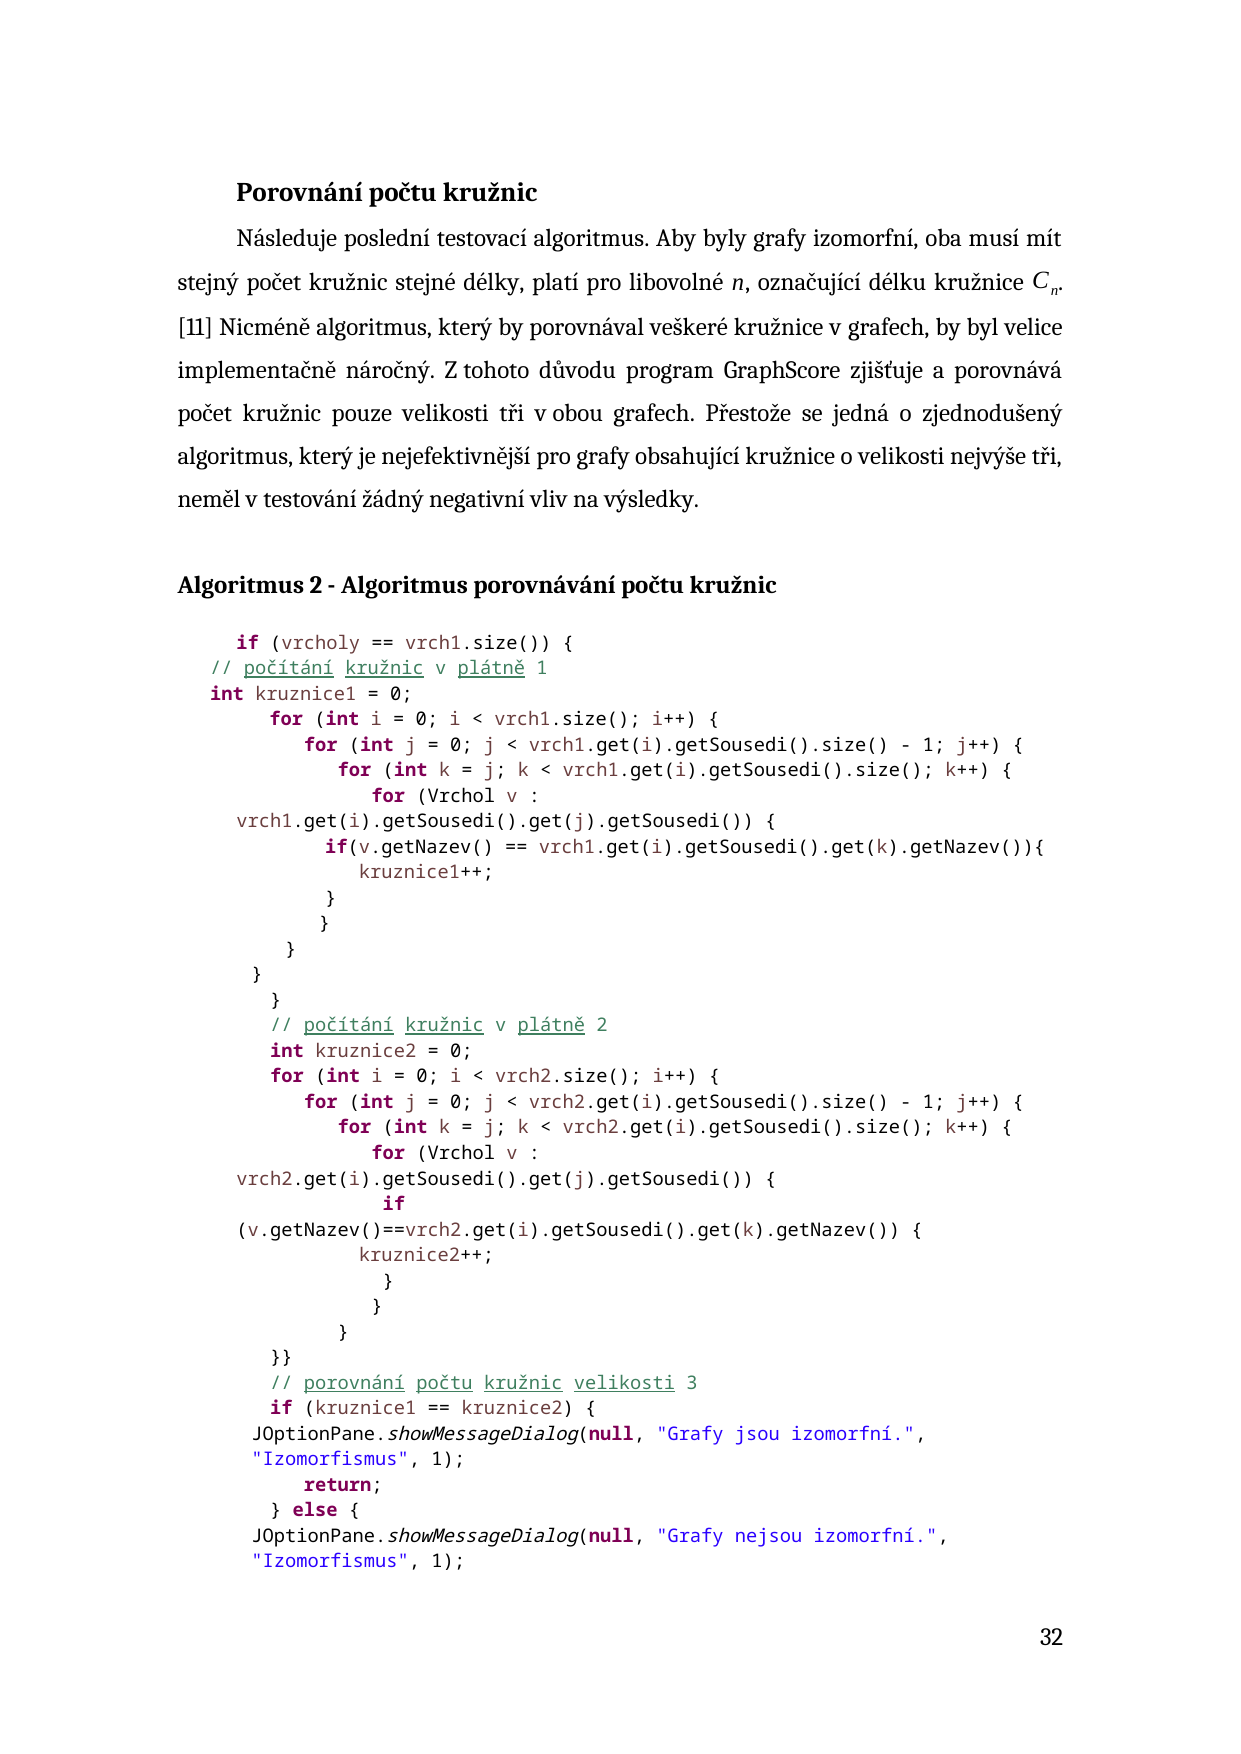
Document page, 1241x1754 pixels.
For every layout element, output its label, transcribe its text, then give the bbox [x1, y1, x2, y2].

text Porovnání počtu kružnic [177, 177, 1063, 208]
text int kruznice2 = 0; [236, 1037, 1063, 1063]
text for (int j = 0; j < vrch1.get(i).getSousedi().size() - 1; j++) { [236, 731, 1063, 757]
text if (v.getNazev()==vrch2.get(i).getSousedi().get(k).getNazev()) { kruznice2++; [236, 1190, 1063, 1267]
text // počítání kružnic v plátně 2 [236, 1012, 1063, 1037]
text for (int j = 0; j < vrch2.get(i).getSousedi().size() - 1; j++) { [236, 1088, 1063, 1114]
text if(v.getNazev() == vrch1.get(i).getSousedi().get(k).getNazev()){ [325, 833, 1063, 859]
text kruznice1++; [251, 859, 1063, 884]
text if (kruznice1 == kruznice2) { [236, 1394, 1063, 1420]
text } [236, 961, 1063, 986]
text } [236, 1292, 1063, 1318]
text for (int i = 0; i < vrch1.size(); i++) { [236, 706, 1063, 731]
text for (Vrchol v : vrch2.get(i).getSousedi().get(j).getSousedi()) { [236, 1139, 1063, 1190]
text Algoritmus 2 - Algoritmus porovnávání počtu kružnic [177, 571, 1063, 600]
text } [236, 1267, 1063, 1292]
text } [236, 1318, 1063, 1343]
text } [236, 935, 1063, 961]
text // počítání kružnic v plátně 1 [210, 654, 1063, 680]
text } else { [236, 1497, 1063, 1522]
text } [236, 986, 1063, 1012]
text for (int i = 0; i < vrch2.size(); i++) { [236, 1063, 1063, 1088]
text int kruznice1 = 0; [210, 680, 1063, 706]
text for (int k = j; k < vrch2.get(i).getSousedi().size(); k++) { [236, 1114, 1063, 1139]
text JOptionPane.showMessageDialog(null, "Grafy nejsou izomorfní.", "Izomorfismus", 1); [251, 1522, 1063, 1573]
text for (int k = j; k < vrch1.get(i).getSousedi().size(); k++) { [236, 757, 1063, 782]
text }} [236, 1343, 1063, 1369]
text for (Vrchol v : vrch1.get(i).getSousedi().get(j).getSousedi()) { [236, 782, 1063, 833]
text JOptionPane.showMessageDialog(null, "Grafy jsou izomorfní.", "Izomorfismus", 1); [251, 1420, 1063, 1471]
text } [236, 910, 1063, 935]
text // porovnání počtu kružnic velikosti 3 [236, 1369, 1063, 1394]
text if (vrcholy == vrch1.size()) { [236, 629, 1063, 654]
text } [236, 884, 1063, 910]
text Následuje poslední testovací algoritmus. Aby byly grafy izomorfní, oba musí mít stejný počet kružnic stejné délky, platí pro libovolné , označující délku kružnice . [11] Nicméně algoritmus, který by porovnával veškeré kružnice v grafech, by byl velice implementačně náročný. Z tohoto důvodu program GraphScore zjišťuje a porovnává počet kružnic pouze velikosti tři v obou grafech. Přestože se jedná o zjednodušený algoritmus, který je nejefektivnější pro grafy obsahující kružnice o velikosti nejvýše tři, neměl v testování žádný negativní vliv na výsledky. [177, 224, 1063, 514]
text return; [236, 1471, 1063, 1497]
